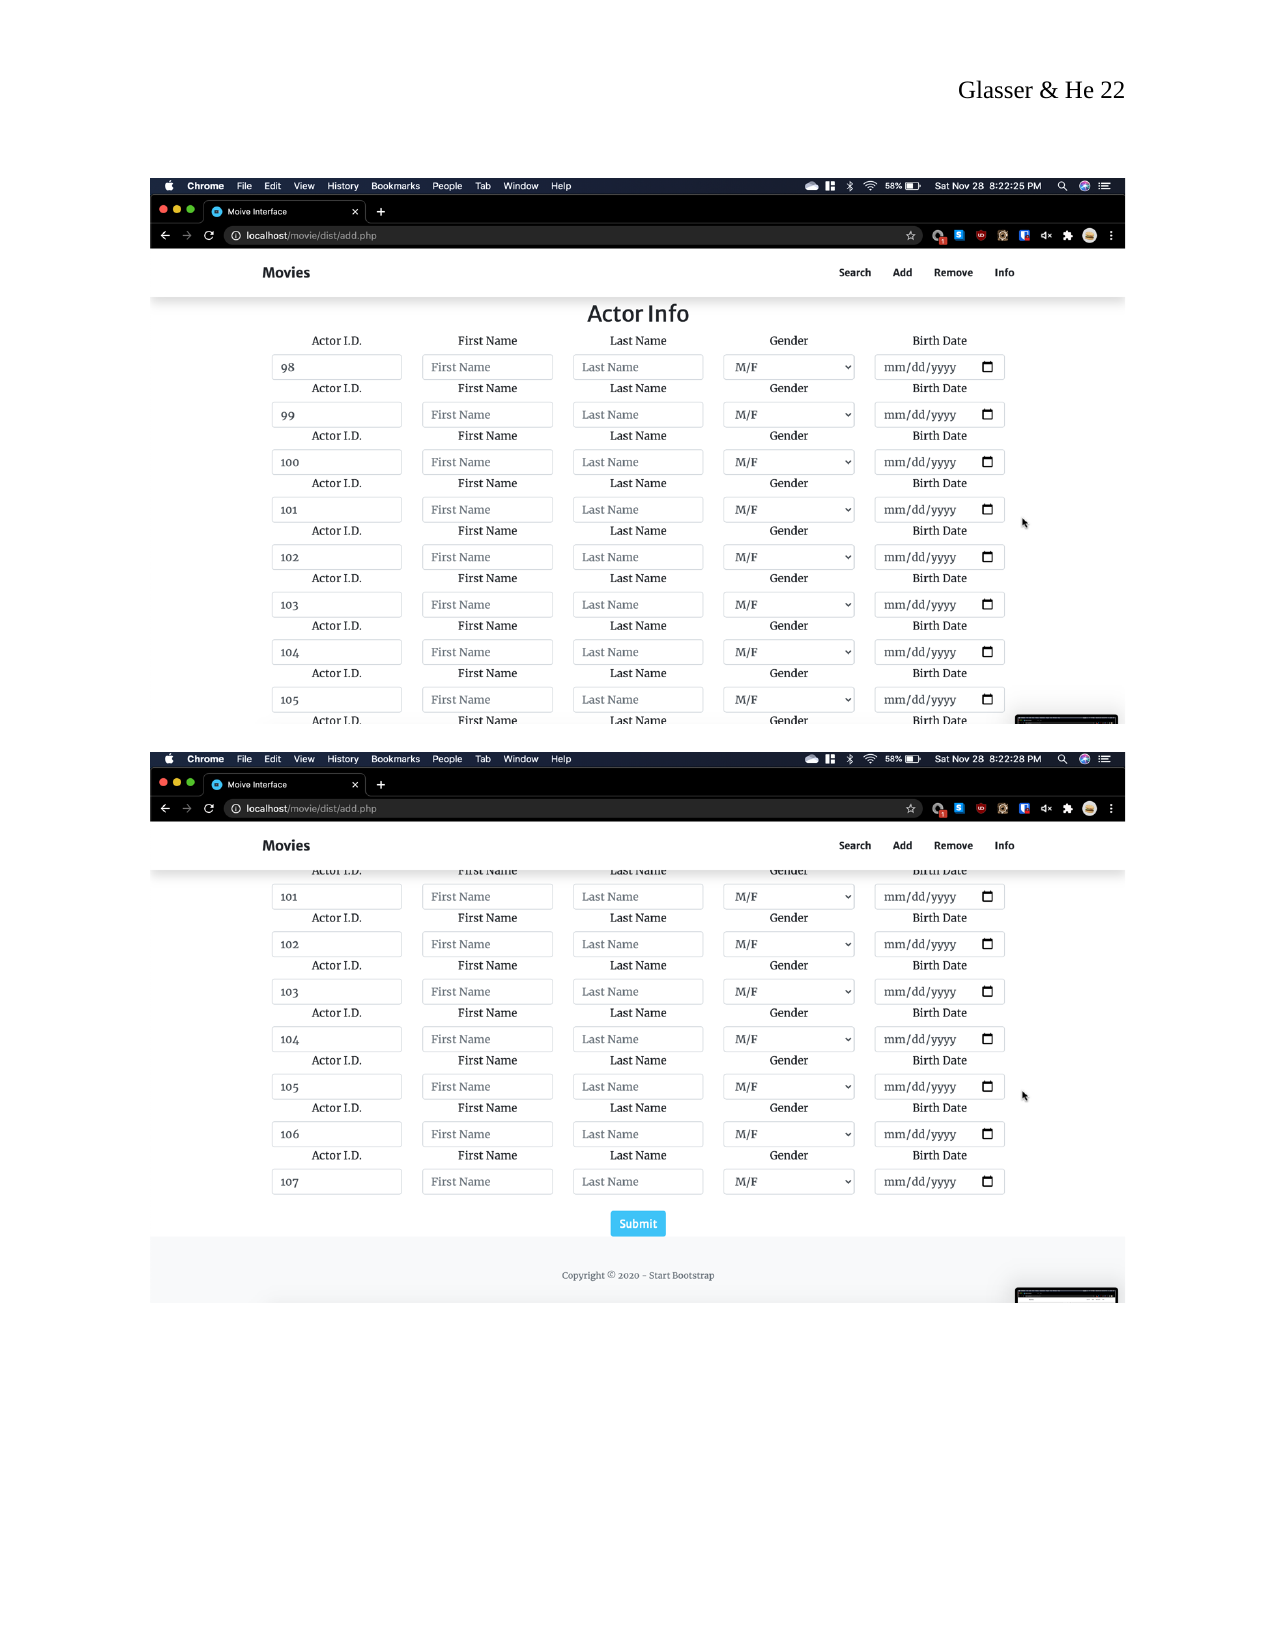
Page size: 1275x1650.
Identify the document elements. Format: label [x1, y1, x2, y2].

picture [150, 178, 1125, 724]
picture [150, 752, 1125, 1303]
